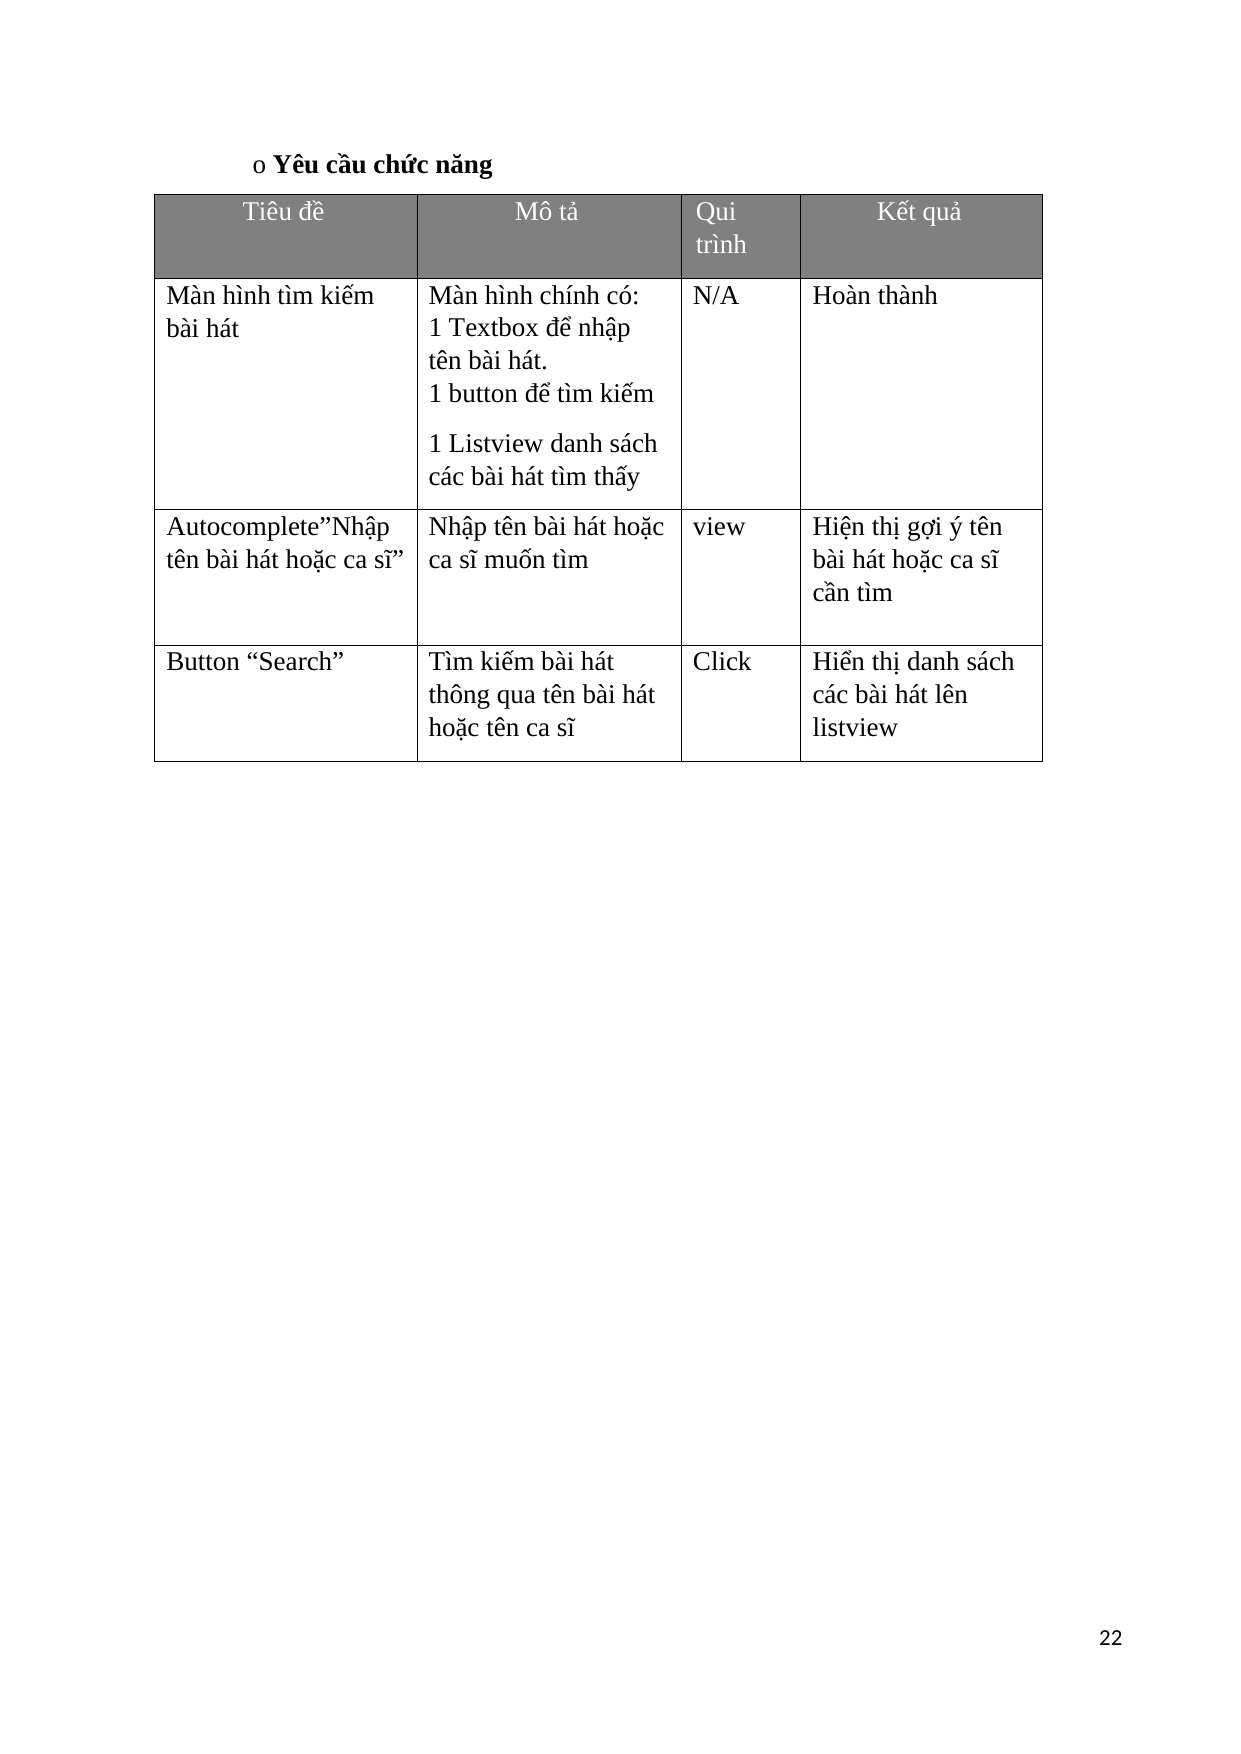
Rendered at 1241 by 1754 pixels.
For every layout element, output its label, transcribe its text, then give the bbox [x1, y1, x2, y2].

table_cell Nhập tên bài hát hoặc ca sĩ muốn tìm [418, 510, 681, 644]
table_cell Button “Search” [155, 646, 417, 761]
table_cell Màn hình tìm kiếm bài hát [155, 279, 417, 509]
table_header Tiêu đề [155, 195, 417, 278]
table_cell Hiện thị gợi ý tên bài hát hoặc ca sĩ cần tìm [801, 510, 1042, 644]
table_cell Màn hình chính có: 1 Textbox để nhập tên bài hát. 1 button để tìm kiếm 1 Listview danh sách các bài hát tìm thấy [418, 279, 681, 509]
table_cell N/A [682, 279, 800, 509]
table_cell view [682, 510, 800, 644]
table_header Qui trình [682, 195, 800, 278]
table_cell Hoàn thành [801, 279, 1042, 509]
table_cell Autocomplete”Nhập tên bài hát hoặc ca sĩ” [155, 510, 417, 644]
table_cell Hiển thị danh sách các bài hát lên listview [801, 646, 1042, 761]
table_header Mô tả [418, 195, 681, 278]
subtitle o Yêu cầu chức năng [252, 148, 933, 179]
table_cell Tìm kiếm bài hát thông qua tên bài hát hoặc tên ca sĩ [418, 646, 681, 761]
table_header Kết quả [801, 195, 1042, 278]
table_cell Click [682, 646, 800, 761]
